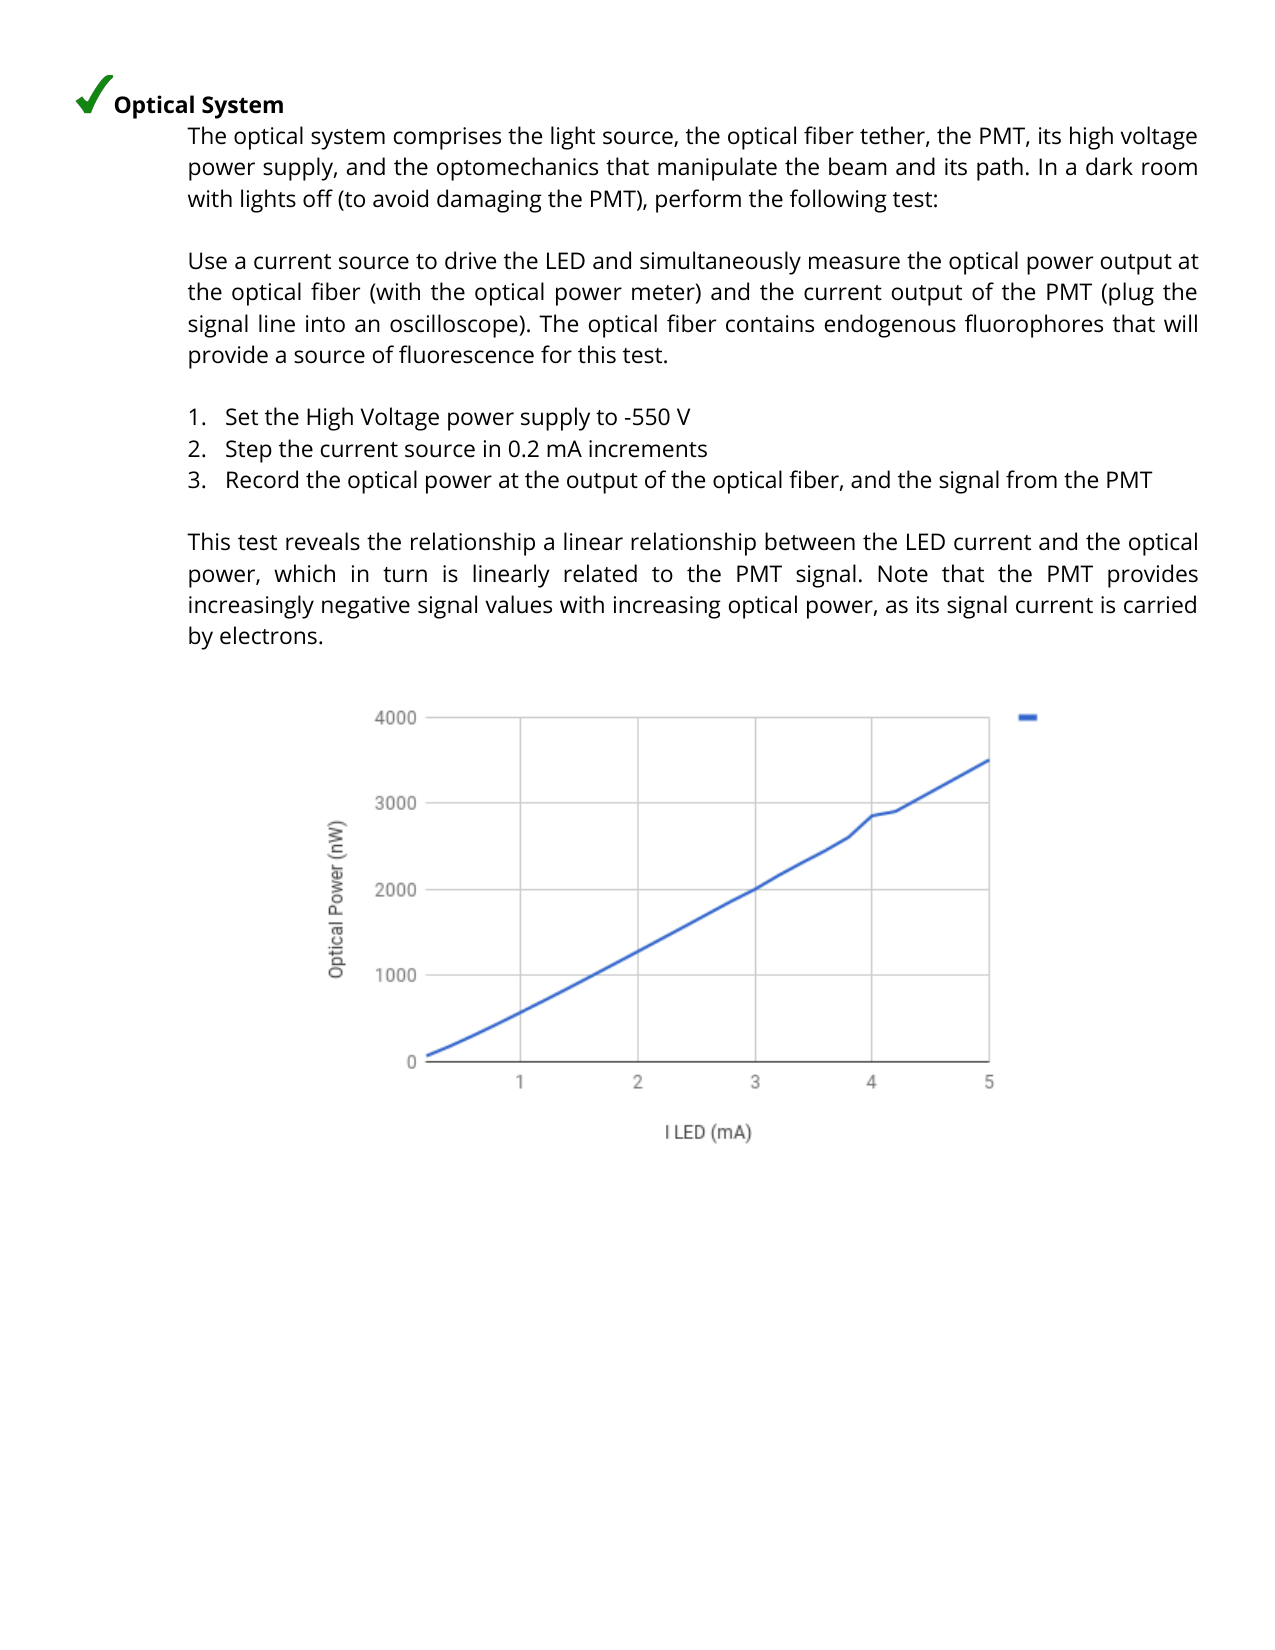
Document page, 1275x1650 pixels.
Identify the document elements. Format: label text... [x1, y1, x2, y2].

list Step the current source in 0.2 mA increments [187, 432, 1200, 464]
list Record the optical power at the output of the optical fiber, and the signal from the PMT [187, 464, 1200, 495]
text Optical System [75, 75, 1200, 120]
text Use a current source to drive the LED and simultaneously measure the optical power output at the optical fiber (with the optical power meter) and the current output of the PMT (plug the signal line into an oscilloscope). The optical fiber contains endogenous fluorophores that will provide a source of fluorescence for this test. [187, 245, 1200, 370]
picture [75, 75, 114, 114]
list Set the High Voltage power supply to -550 V [187, 401, 1200, 432]
text This test reveals the relationship a linear relationship between the LED current and the optical power, which in turn is linearly related to the PMT signal. Note that the PMT provides increasingly negative signal values with increasing optical power, as its signal current is carried by electrons. [187, 526, 1200, 651]
text The optical system comprises the light source, the optical fiber tether, the PMT, its high voltage power supply, and the optomechanics that manipulate the beam and its path. In a dark room with lights off (to avoid damaging the PMT), perform the following test: [187, 120, 1200, 214]
picture [300, 682, 1088, 1168]
